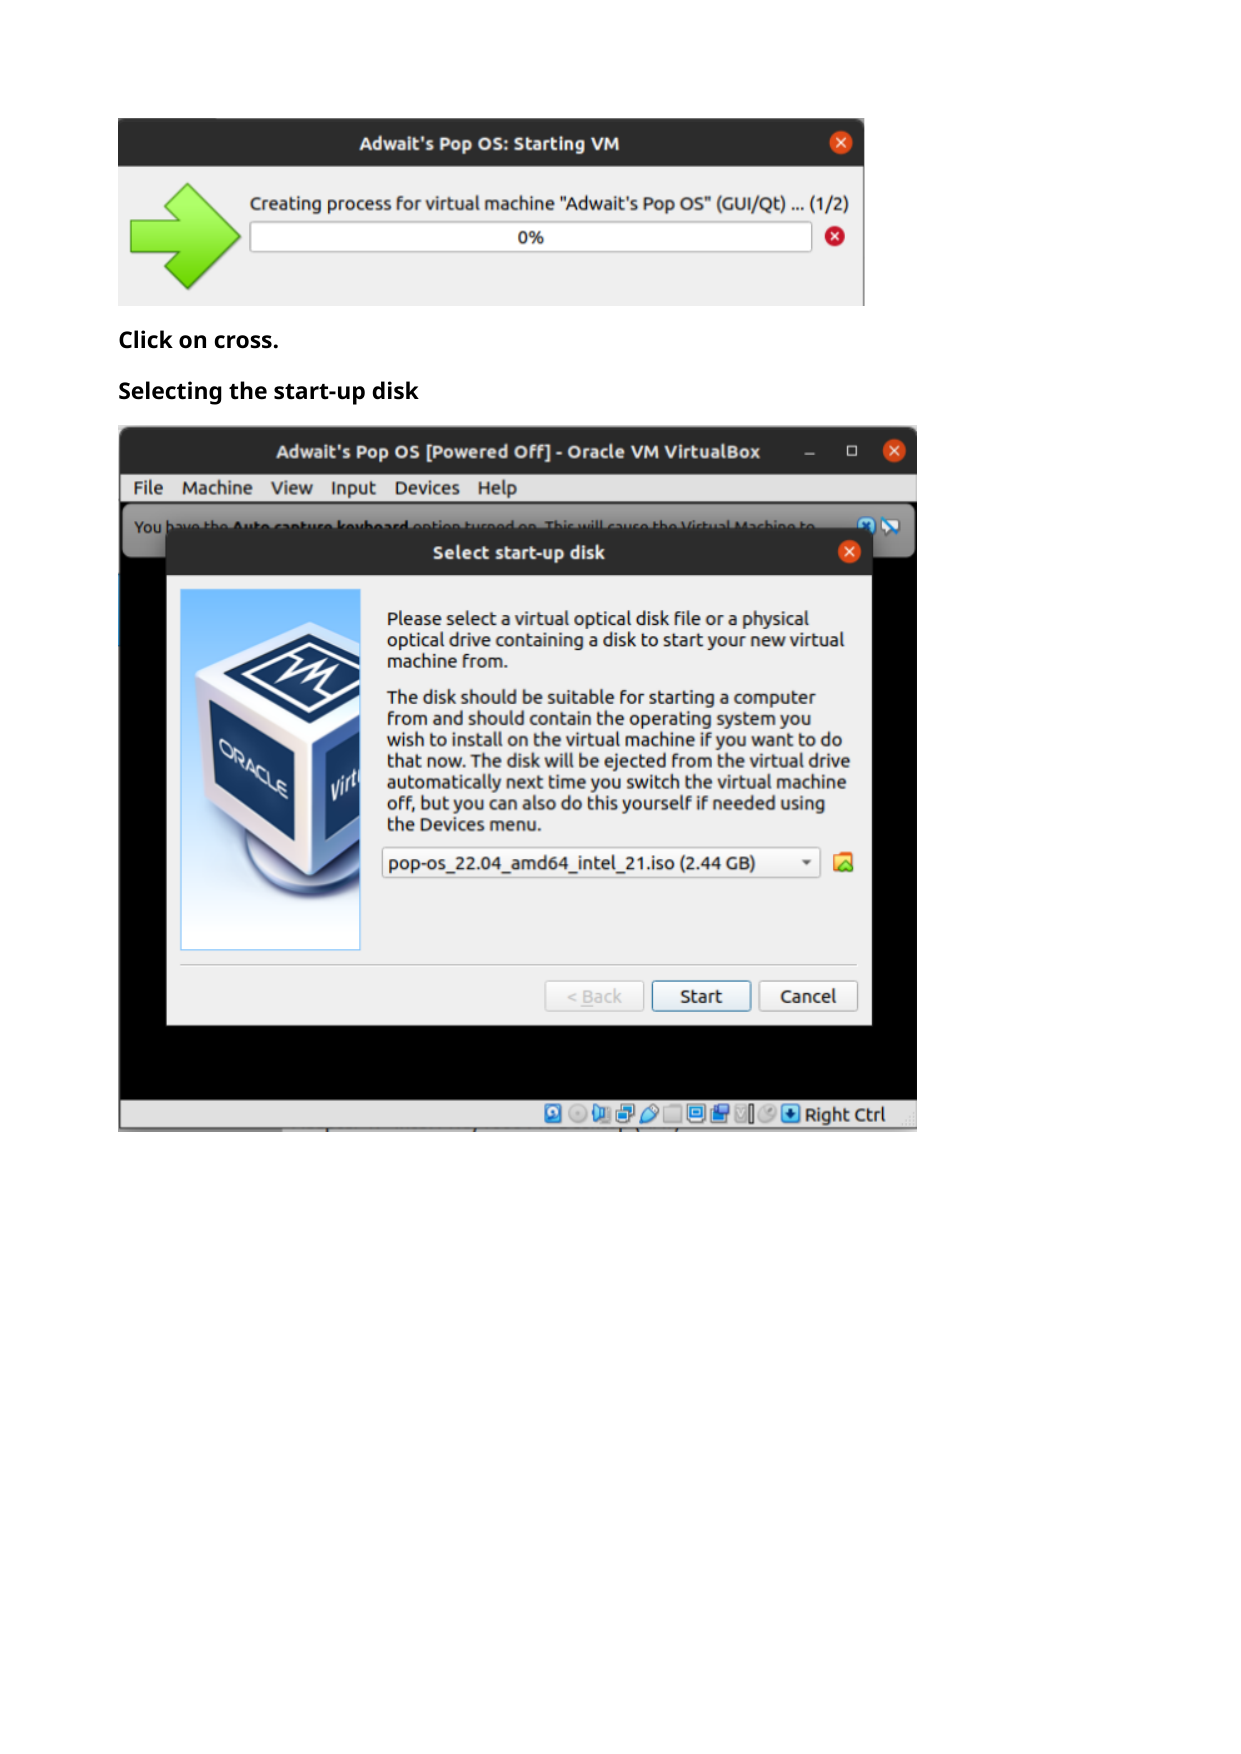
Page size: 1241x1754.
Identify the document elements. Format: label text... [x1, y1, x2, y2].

text Selecting the start-up disk [118, 375, 1122, 406]
text Click on cross. [118, 324, 1122, 356]
picture [118, 118, 865, 306]
picture [118, 425, 917, 1132]
